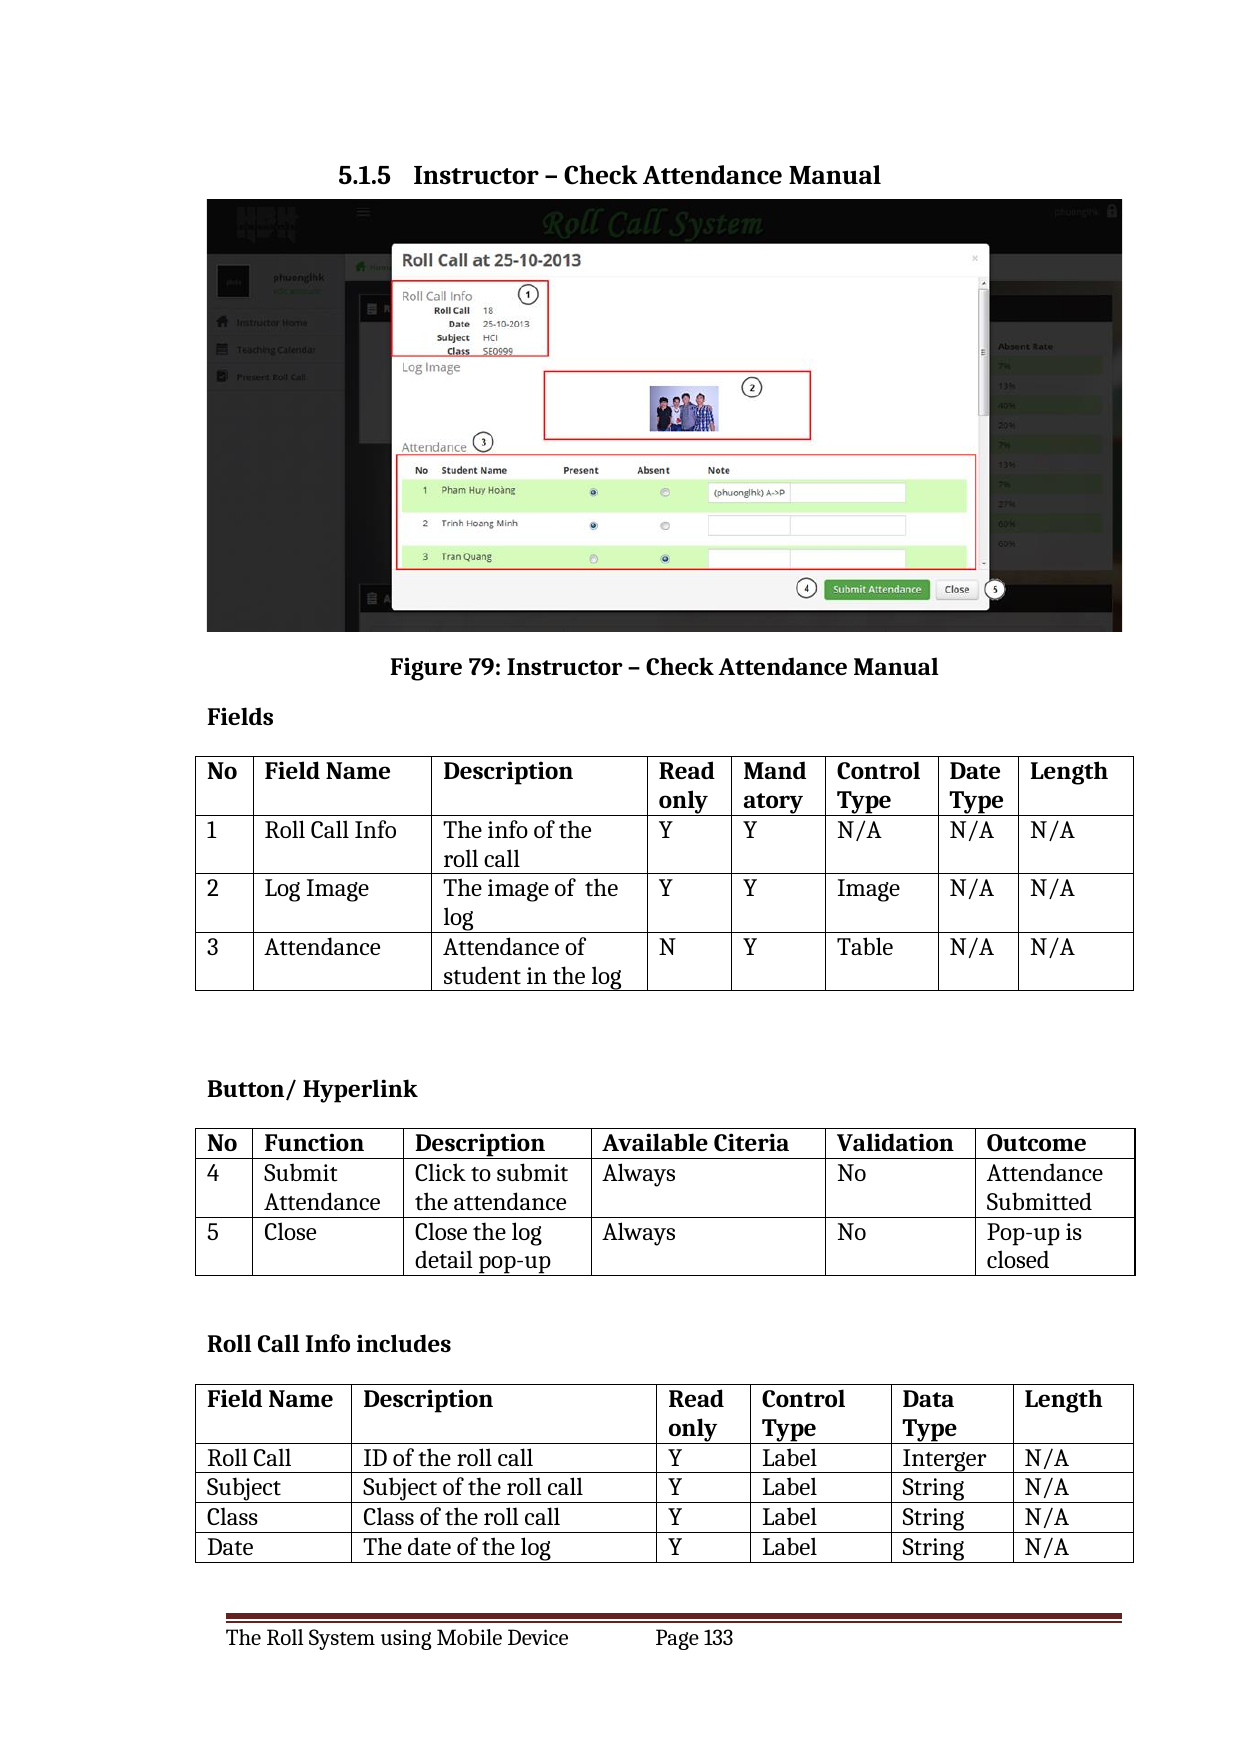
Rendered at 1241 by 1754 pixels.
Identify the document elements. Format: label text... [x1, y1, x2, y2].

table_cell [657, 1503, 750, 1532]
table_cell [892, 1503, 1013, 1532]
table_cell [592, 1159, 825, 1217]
text Button/ Hyperlink [207, 1074, 1122, 1103]
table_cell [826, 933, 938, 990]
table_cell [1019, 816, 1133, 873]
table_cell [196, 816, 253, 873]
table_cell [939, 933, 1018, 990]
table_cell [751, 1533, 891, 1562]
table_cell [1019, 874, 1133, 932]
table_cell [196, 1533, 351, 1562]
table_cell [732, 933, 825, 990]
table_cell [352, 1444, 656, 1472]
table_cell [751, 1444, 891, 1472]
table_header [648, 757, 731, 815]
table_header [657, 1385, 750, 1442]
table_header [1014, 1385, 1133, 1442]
text Figure 79: Instructor – Check Attendance Manual [207, 653, 1122, 682]
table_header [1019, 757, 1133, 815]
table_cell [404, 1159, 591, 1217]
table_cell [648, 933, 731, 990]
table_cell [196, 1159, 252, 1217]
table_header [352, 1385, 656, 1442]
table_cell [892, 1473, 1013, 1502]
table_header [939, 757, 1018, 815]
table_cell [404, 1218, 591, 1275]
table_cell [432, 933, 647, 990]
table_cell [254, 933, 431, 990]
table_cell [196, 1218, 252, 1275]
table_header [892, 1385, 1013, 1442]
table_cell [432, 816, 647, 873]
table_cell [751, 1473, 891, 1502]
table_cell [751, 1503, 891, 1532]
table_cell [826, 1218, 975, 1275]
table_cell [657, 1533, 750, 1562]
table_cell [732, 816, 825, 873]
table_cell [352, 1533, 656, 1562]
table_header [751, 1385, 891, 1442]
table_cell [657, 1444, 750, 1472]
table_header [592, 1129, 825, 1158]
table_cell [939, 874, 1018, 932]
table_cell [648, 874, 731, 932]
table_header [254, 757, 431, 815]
subtitle Instructor – Check Attendance Manual [338, 160, 1122, 191]
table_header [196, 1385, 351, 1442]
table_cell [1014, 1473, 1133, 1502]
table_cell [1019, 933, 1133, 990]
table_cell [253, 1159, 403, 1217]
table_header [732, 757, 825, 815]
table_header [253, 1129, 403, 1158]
picture [206, 199, 1123, 632]
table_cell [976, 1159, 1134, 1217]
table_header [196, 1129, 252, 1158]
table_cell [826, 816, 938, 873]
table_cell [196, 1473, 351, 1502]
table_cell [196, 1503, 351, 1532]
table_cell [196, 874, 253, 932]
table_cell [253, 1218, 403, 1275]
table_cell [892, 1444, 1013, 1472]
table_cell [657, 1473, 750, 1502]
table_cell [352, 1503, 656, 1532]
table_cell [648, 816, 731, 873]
text Fields [207, 702, 1122, 731]
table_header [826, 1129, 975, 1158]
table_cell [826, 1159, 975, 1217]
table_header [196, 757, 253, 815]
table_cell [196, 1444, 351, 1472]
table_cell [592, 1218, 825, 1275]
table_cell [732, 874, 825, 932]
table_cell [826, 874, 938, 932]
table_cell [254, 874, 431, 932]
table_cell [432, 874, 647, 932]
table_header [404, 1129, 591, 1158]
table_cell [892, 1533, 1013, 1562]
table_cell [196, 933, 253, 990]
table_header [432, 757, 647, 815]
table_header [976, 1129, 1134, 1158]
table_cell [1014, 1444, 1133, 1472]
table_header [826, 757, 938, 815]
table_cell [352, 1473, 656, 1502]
text Roll Call Info includes [207, 1330, 1122, 1359]
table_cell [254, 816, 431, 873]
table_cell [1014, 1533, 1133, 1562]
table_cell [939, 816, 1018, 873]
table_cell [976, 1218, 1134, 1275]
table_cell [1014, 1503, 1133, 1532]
